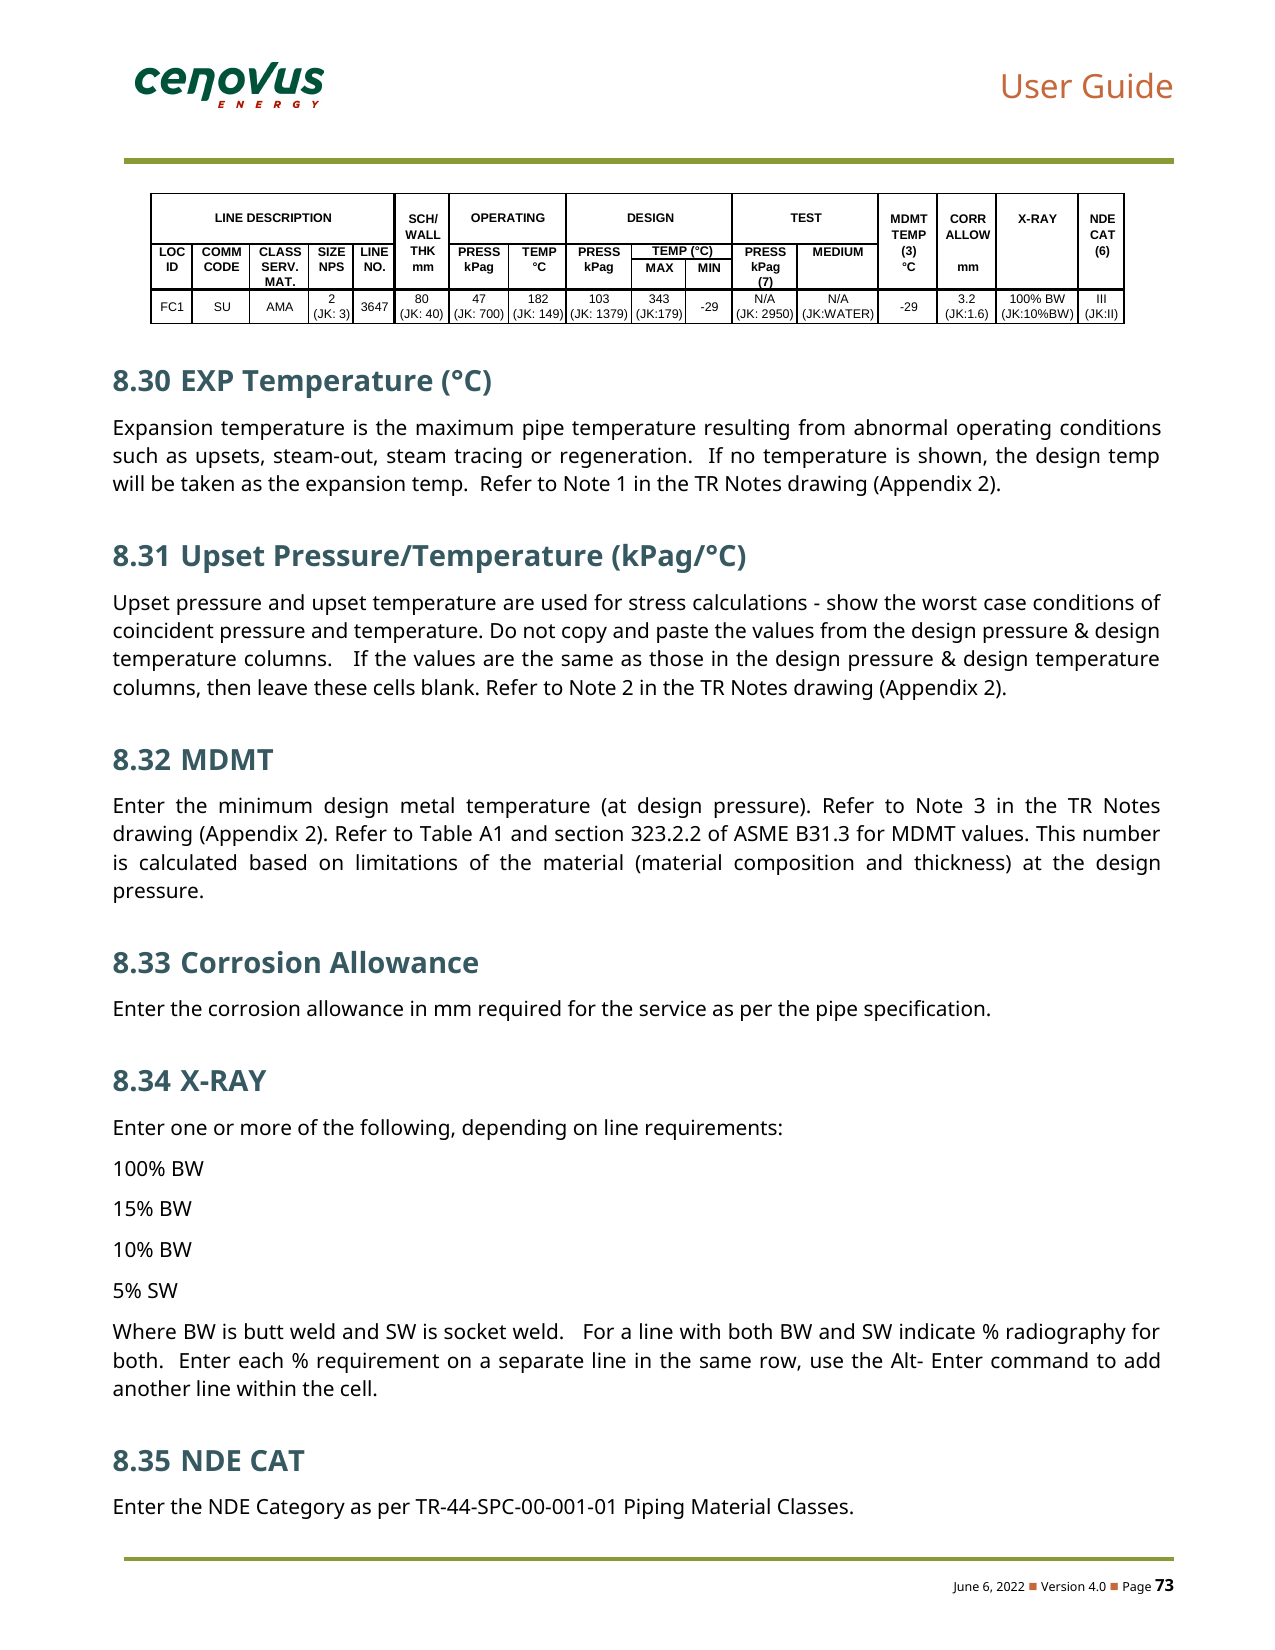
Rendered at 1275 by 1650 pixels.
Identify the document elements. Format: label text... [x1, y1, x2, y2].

table_cell FC1 [152, 291, 191, 323]
table_cell TEMP °C [509, 245, 565, 288]
text Expansion temperature is the maximum pipe temperature resulting from abnormal operating conditions such as upsets, steam-out, steam tracing or regeneration. If no temperature is shown, the design temp will be taken as the expansion temp. Refer to Note 1 in the TR Notes drawing (Appendix 2). [112, 413, 1162, 498]
text 15% BW [112, 1194, 1162, 1223]
text Enter the NDE Category as per TR-44-SPC-00-001-01 Piping Material Classes. [112, 1492, 1162, 1521]
table_header TEST [733, 194, 877, 243]
table_cell LINE NO. [354, 245, 393, 288]
table_header NDE CAT (6) [1079, 194, 1123, 288]
table_header DESIGN [567, 194, 731, 243]
table_cell TEMP (°C) [632, 245, 731, 258]
table_cell PRESS kPag (7) [733, 245, 796, 288]
text Upset pressure and upset temperature are used for stress calculations - show the worst case conditions of coincident pressure and temperature. Do not copy and paste the values from the design pressure & design temperature columns. If the values are the same as those in the design pressure & design temperature columns, then leave these cells blank. Refer to Note 2 in the TR Notes drawing (Appendix 2). [112, 588, 1162, 701]
table_cell 47 (JK: 700) [450, 291, 508, 323]
table_cell 3.2 (JK:1.6) [938, 291, 995, 323]
table_cell -29 [879, 291, 936, 323]
table_header LINE DESCRIPTION [152, 194, 393, 243]
table_cell 343 (JK:179) [632, 291, 685, 323]
table_cell MEDIUM [798, 245, 877, 288]
table_cell CLASS SERV. MAT. [250, 245, 308, 288]
table_cell 2 (JK: 3) [309, 291, 352, 323]
table_header CORR ALLOW mm [938, 194, 995, 288]
table_cell SU [193, 291, 249, 323]
table_header X-RAY [997, 194, 1077, 288]
table_cell N/A (JK:WATER) [798, 291, 877, 323]
table_cell PRESS kPag [567, 245, 631, 288]
table_cell 103 (JK: 1379) [567, 291, 631, 323]
table_cell 182 (JK: 149) [509, 291, 565, 323]
table_cell 80 (JK: 40) [396, 291, 448, 323]
table_cell COMM CODE [193, 245, 249, 288]
table_cell MIN [686, 260, 731, 288]
list EXP Temperature (°C) [112, 361, 1162, 400]
text Enter one or more of the following, depending on line requirements: [112, 1113, 1162, 1141]
table_header SCH/ WALL THK mm [396, 194, 448, 288]
list NDE CAT [112, 1440, 1162, 1480]
text Enter the minimum design metal temperature (at design pressure). Refer to Note 3 in the TR Notes drawing (Appendix 2). Refer to Table A1 and section 323.2.2 of ASME B31.3 for MDMT values. This number is calculated based on limitations of the material (material composition and thickness) at the design pressure. [112, 791, 1162, 905]
table_header OPERATING [450, 194, 565, 243]
table_cell N/A (JK: 2950) [733, 291, 796, 323]
list Corrosion Allowance [112, 942, 1162, 982]
table_cell -29 [686, 291, 731, 323]
table_header MDMT TEMP (3) °C [879, 194, 936, 288]
list MDMT [112, 739, 1162, 779]
table_cell 100% BW (JK:10%BW) [997, 291, 1077, 323]
table_cell AMA [250, 291, 308, 323]
table_cell PRESS kPag [450, 245, 508, 288]
table_cell MAX [632, 260, 685, 288]
table_cell SIZE NPS [309, 245, 352, 288]
text 5% SW [112, 1276, 1162, 1305]
text Enter the corrosion allowance in mm required for the service as per the pipe specification. [112, 994, 1162, 1023]
picture [135, 62, 324, 108]
table_cell 3647 [354, 291, 393, 323]
table_cell LOC ID [152, 245, 191, 288]
table_cell III (JK:II) [1079, 291, 1123, 323]
text 10% BW [112, 1236, 1162, 1264]
text 100% BW [112, 1154, 1162, 1182]
text Where BW is butt weld and SW is socket weld. For a line with both BW and SW indicate % radiography for both. Enter each % requirement on a separate line in the same row, use the Alt- Enter command to add another line within the cell. [112, 1317, 1162, 1403]
list X-RAY [112, 1061, 1162, 1100]
list Upset Pressure/Temperature (kPag/°C) [112, 536, 1162, 575]
